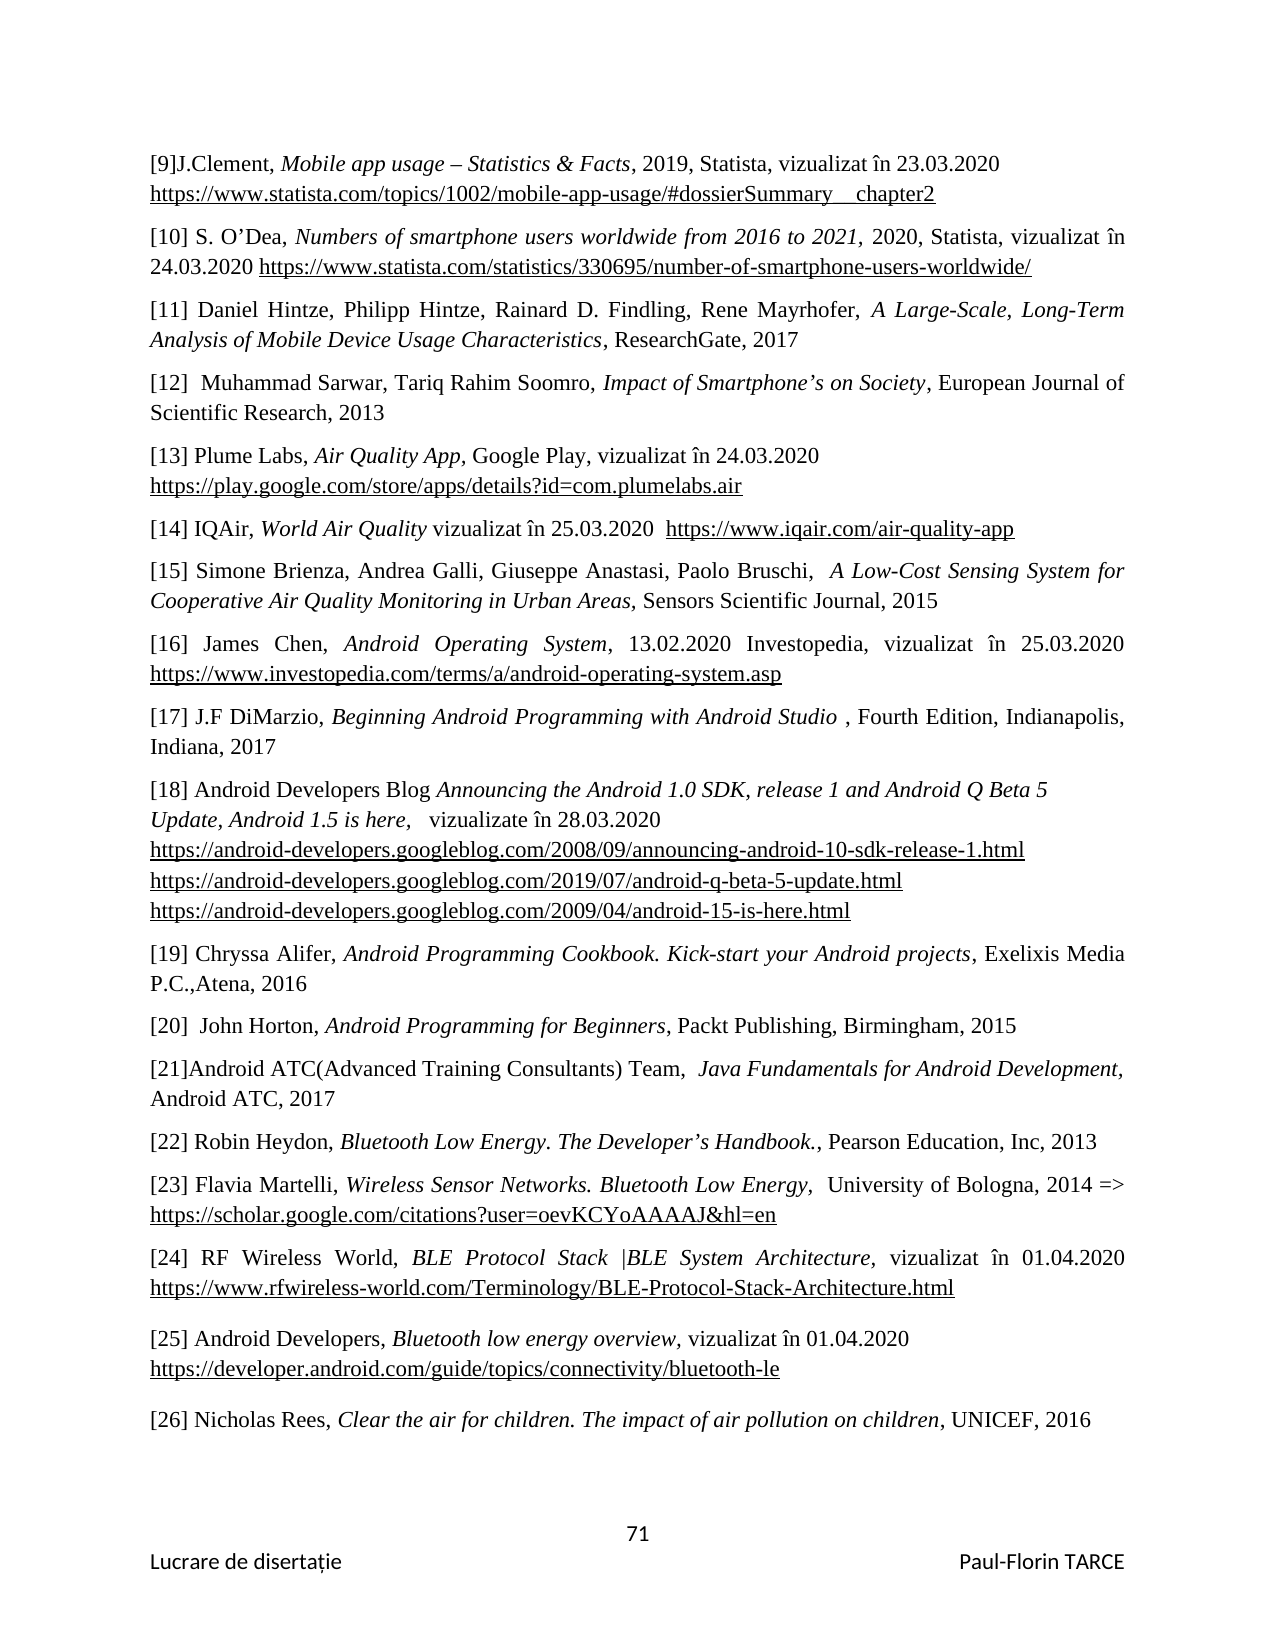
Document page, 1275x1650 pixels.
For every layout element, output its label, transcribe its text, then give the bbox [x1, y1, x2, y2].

text [9]J.Clement, Mobile app usage – Statistics & Facts, 2019, Statista, vizualizat în 23.03.2020 https://www.statista.com/topics/1002/mobile-app-usage/#dossierSummary__chapter2 [150, 150, 1125, 207]
text [21]Android ATC(Advanced Training Consultants) Team, Java Fundamentals for Android Development, Android ATC, 2017 [150, 1055, 1125, 1112]
text [13] Plume Labs, Air Quality App, Google Play, vizualizat în 24.03.2020 https://play.google.com/store/apps/details?id=com.plumelabs.air [150, 442, 1125, 498]
text [18] Android Developers Blog Announcing the Android 1.0 SDK, release 1 and Android Q Beta 5 Update, Android 1.5 is here, vizualizate în 28.03.2020 https://android-developers.googleblog.com/2008/09/announcing-android-10-sdk-release-1.html https://android-developers.googleblog.com/2019/07/android-q-beta-5-update.html [150, 776, 1125, 893]
text [11] Daniel Hintze, Philipp Hintze, Rainard D. Findling, Rene Mayrhofer, A Large-Scale, Long-Term Analysis of Mobile Device Usage Characteristics, ResearchGate, 2017 [150, 296, 1125, 352]
text [19] Chryssa Alifer, Android Programming Cookbook. Kick-start your Android projects, Exelixis Media P.C.,Atena, 2016 [150, 939, 1125, 996]
text [23] Flavia Martelli, Wireless Sensor Networks. Bluetooth Low Energy, University of Bologna, 2014 => https://scholar.google.com/citations?user=oevKCYoAAAAJ&hl=en [150, 1171, 1125, 1227]
text [15] Simone Brienza, Andrea Galli, Giuseppe Anastasi, Paolo Bruschi, A Low-Cost Sensing System for Cooperative Air Quality Monitoring in Urban Areas, Sensors Scientific Journal, 2015 [150, 557, 1125, 614]
text https://android-developers.googleblog.com/2009/04/android-15-is-here.html [150, 897, 1125, 923]
text [25] Android Developers, Bluetooth low energy overview, vizualizat în 01.04.2020 https://developer.android.com/guide/topics/connectivity/bluetooth-le [150, 1325, 1125, 1382]
text [22] Robin Heydon, Bluetooth Low Energy. The Developer’s Handbook., Pearson Education, Inc, 2013 [150, 1128, 1125, 1154]
text [24] RF Wireless World, BLE Protocol Stack |BLE System Architecture, vizualizat în 01.04.2020 https://www.rfwireless-world.com/Terminology/BLE-Protocol-Stack-Architecture.html [150, 1244, 1125, 1300]
text [17] J.F DiMarzio, Beginning Android Programming with Android Studio , Fourth Edition, Indianapolis, Indiana, 2017 [150, 703, 1125, 760]
text [10] S. O’Dea, Numbers of smartphone users worldwide from 2016 to 2021, 2020, Statista, vizualizat în 24.03.2020 https://www.statista.com/statistics/330695/number-of-smartphone-users-worldwide/ [150, 223, 1125, 279]
text [26] Nicholas Rees, Clear the air for children. The impact of air pollution on children, UNICEF, 2016 [150, 1406, 1125, 1433]
text [12] Muhammad Sarwar, Tariq Rahim Soomro, Impact of Smartphone’s on Society, European Journal of Scientific Research, 2013 [150, 369, 1125, 425]
text [14] IQAir, World Air Quality vizualizat în 25.03.2020 https://www.iqair.com/air-quality-app [150, 514, 1125, 541]
text [16] James Chen, Android Operating System, 13.02.2020 Investopedia, vizualizat în 25.03.2020 https://www.investopedia.com/terms/a/android-operating-system.asp [150, 630, 1125, 687]
text [20] John Horton, Android Programming for Beginners, Packt Publishing, Birmingham, 2015 [150, 1012, 1125, 1039]
